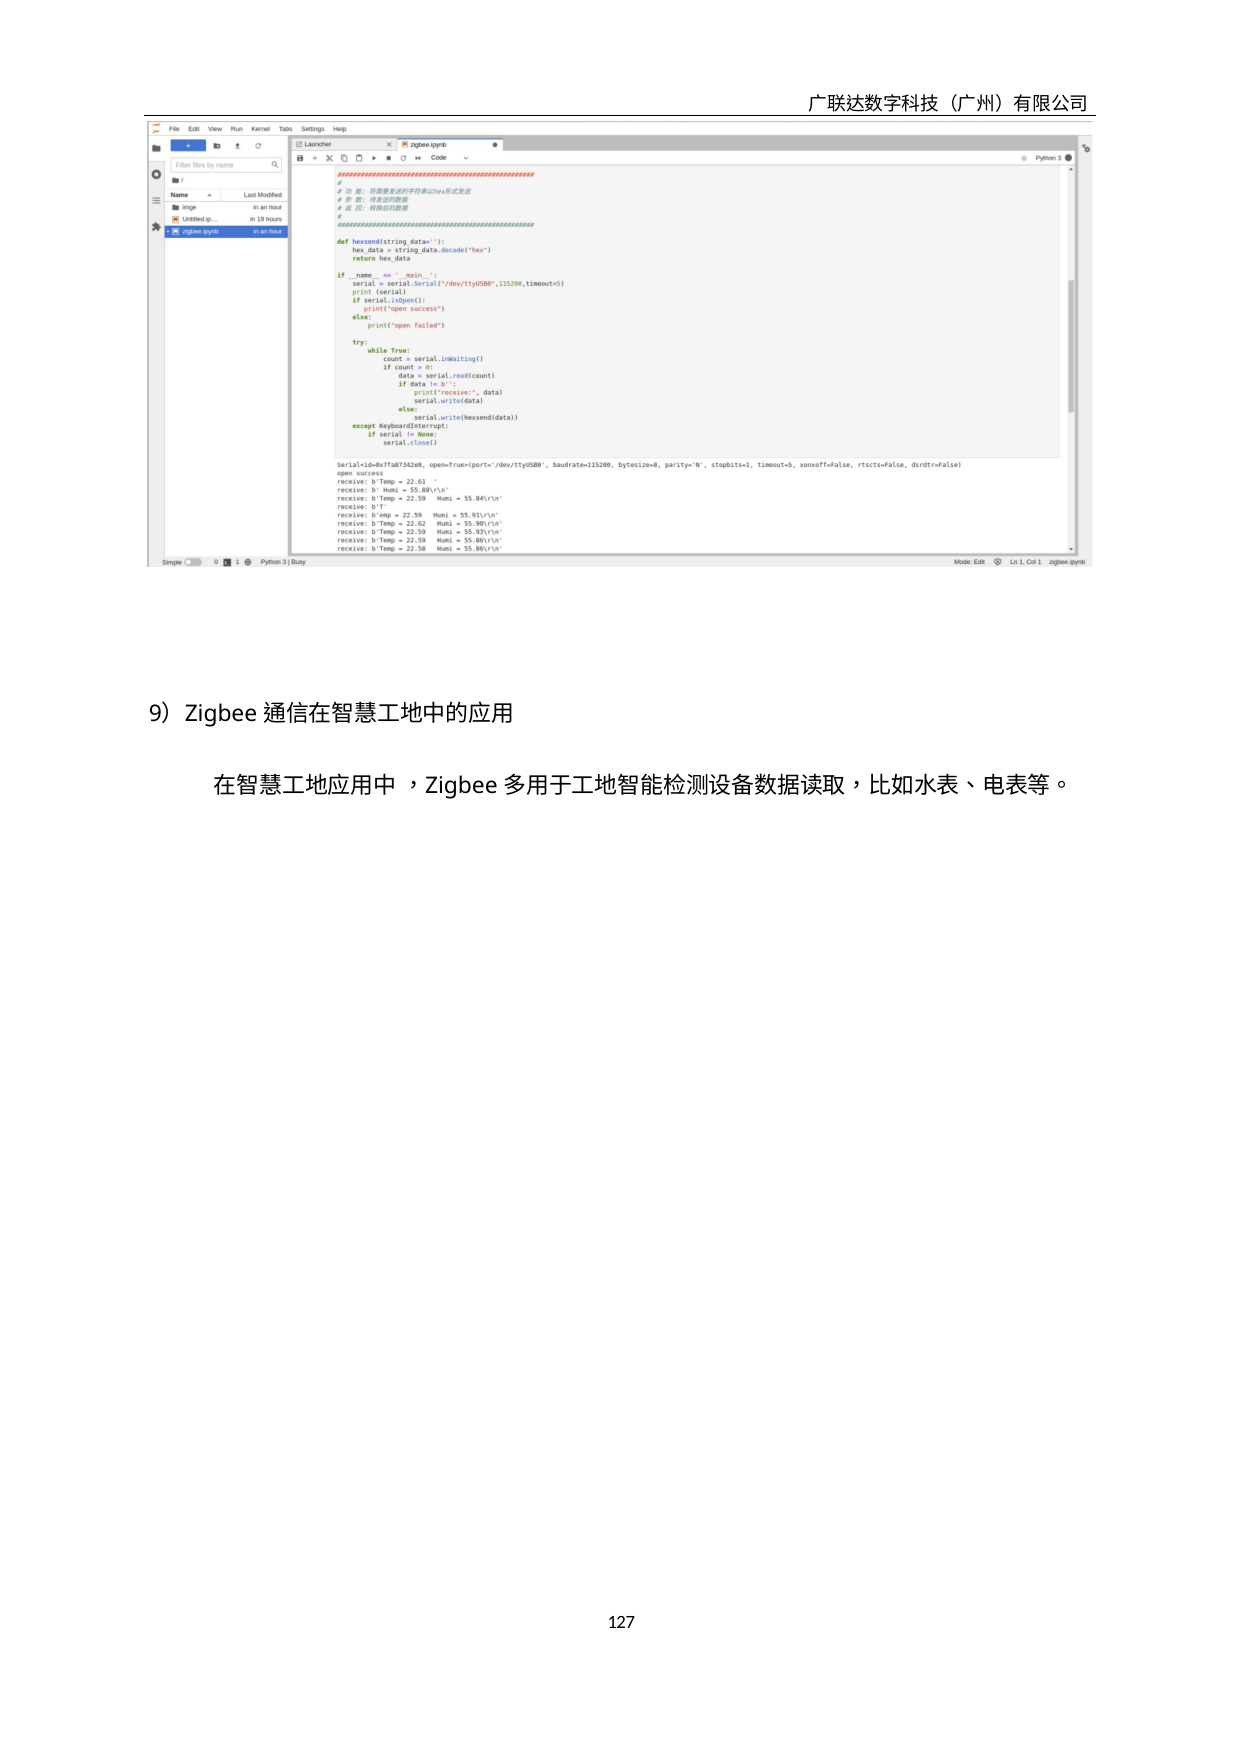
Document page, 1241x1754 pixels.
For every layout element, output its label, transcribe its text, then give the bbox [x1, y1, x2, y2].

text 9）Zigbee 通信在智慧工地中的应用 [148, 703, 1096, 726]
text 在智慧工地应用中 ，Zigbee 多用于工地智能检测设备数据读取，比如水表、电表等。 [213, 775, 1096, 798]
picture [147, 121, 1093, 567]
